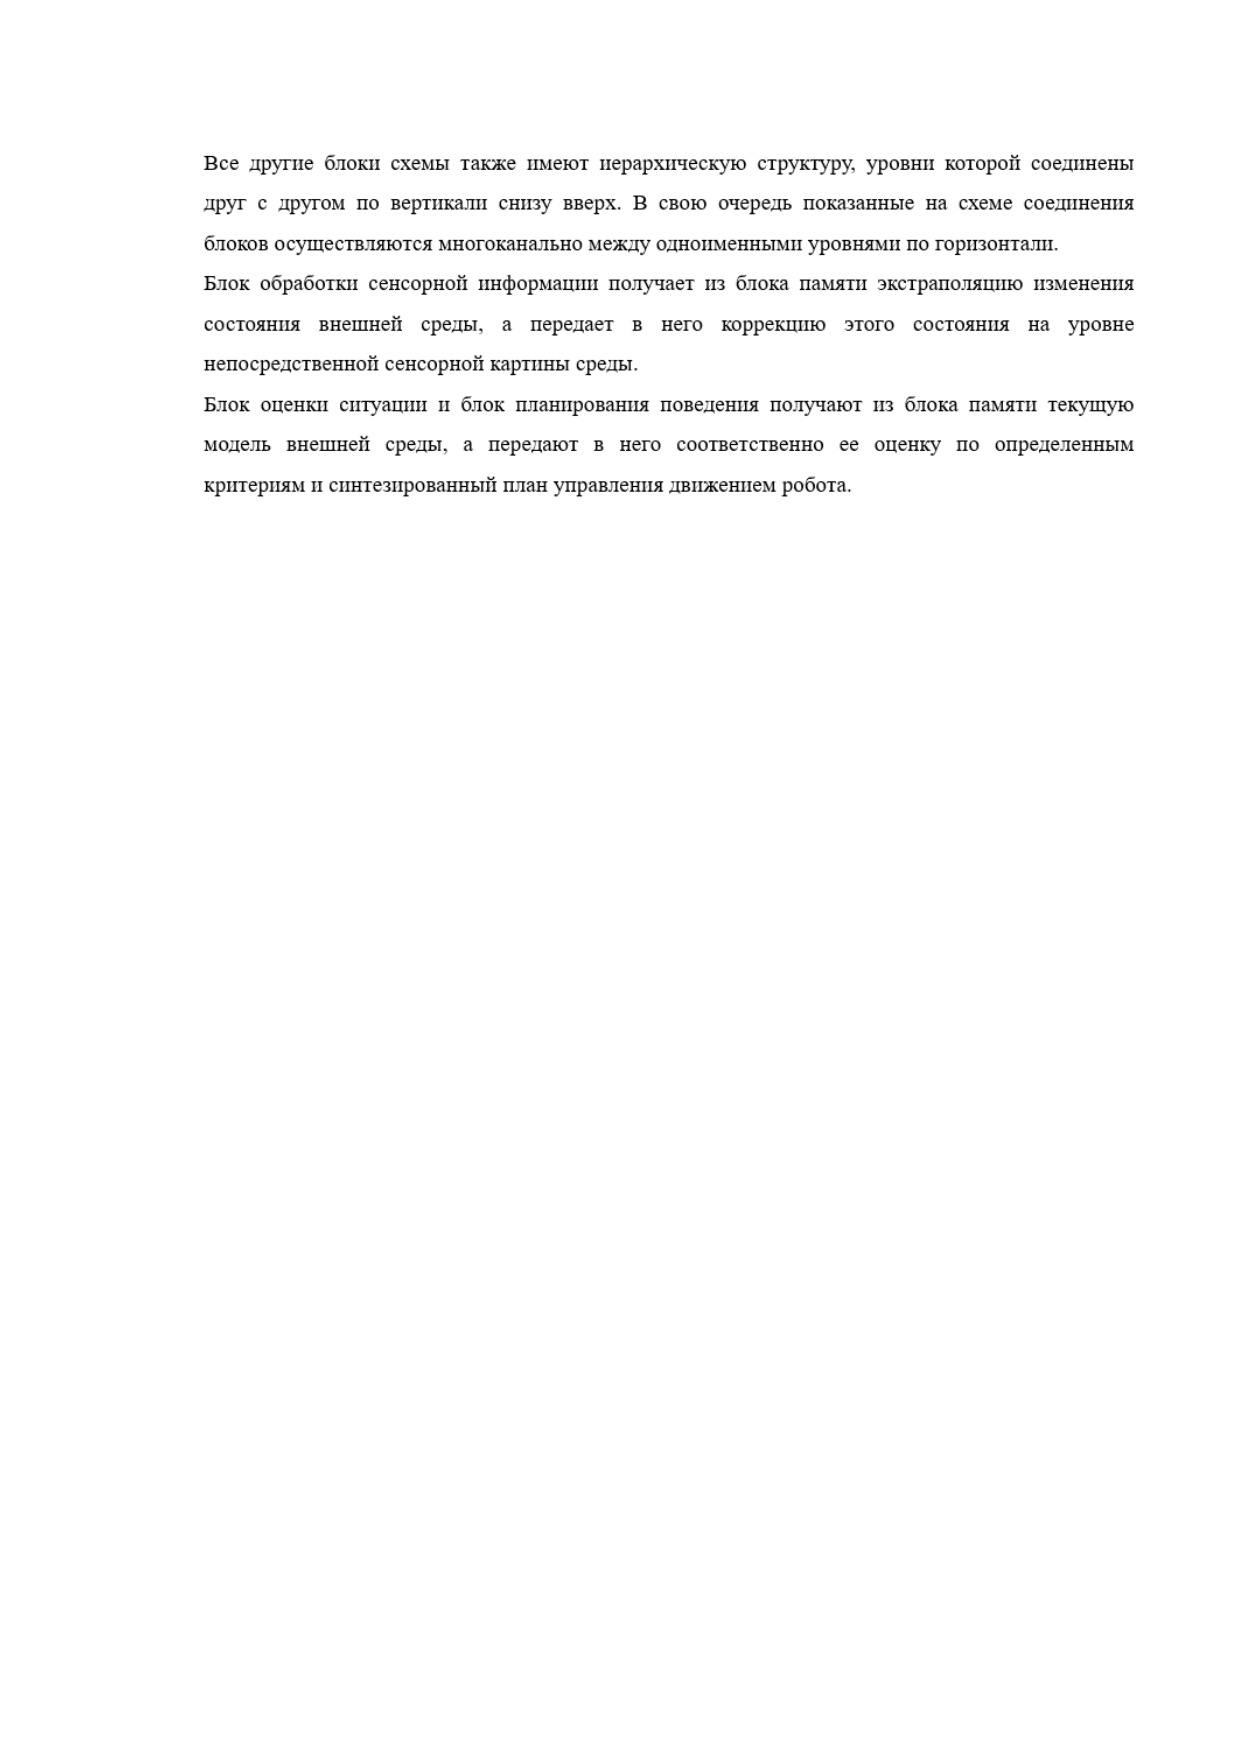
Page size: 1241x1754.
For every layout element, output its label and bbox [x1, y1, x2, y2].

picture [199, 150, 1143, 500]
